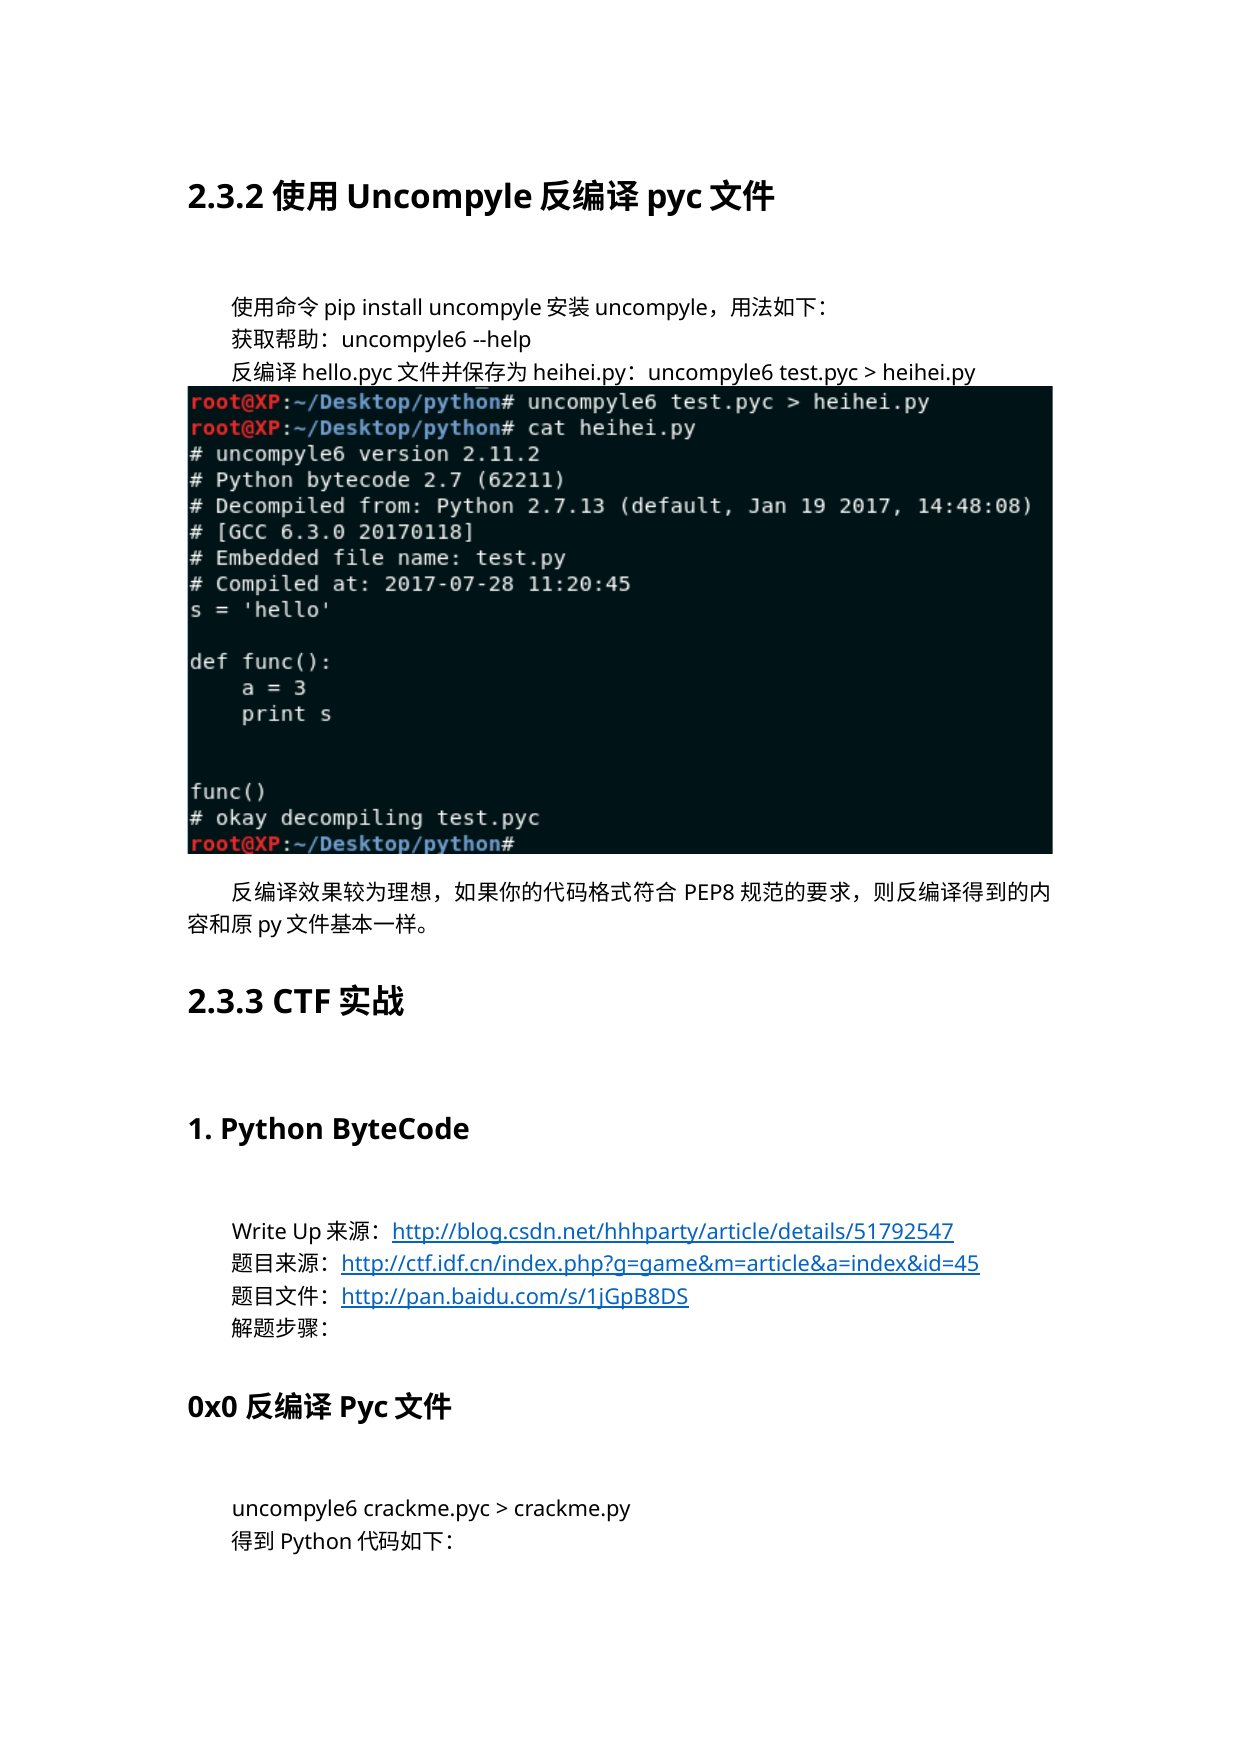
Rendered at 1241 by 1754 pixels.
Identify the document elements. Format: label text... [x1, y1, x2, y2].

text uncompyle6 crackme.pyc > crackme.py [187, 1491, 1053, 1524]
subtitle 1. Python ByteCode [187, 1096, 1053, 1161]
picture [187, 386, 1053, 854]
subtitle 2.3.3 CTF实战 [187, 966, 1053, 1031]
subtitle 0x0 反编译Pyc文件 [187, 1372, 1053, 1437]
text 获取帮助：uncompyle6 --help [187, 322, 1053, 354]
text 得到Python代码如下： [187, 1524, 1053, 1556]
text 使用命令pip install uncompyle安装uncompyle，用法如下： [187, 289, 1053, 322]
text 反编译hello.pyc文件并保存为heihei.py：uncompyle6 test.pyc > heihei.py [187, 354, 1053, 386]
text 题目文件：http://pan.baidu.com/s/1jGpB8DS [187, 1278, 1053, 1311]
text 反编译效果较为理想，如果你的代码格式符合PEP8规范的要求，则反编译得到的内容和原py文件基本一样。 [187, 874, 1053, 939]
text 解题步骤： [187, 1311, 1053, 1343]
subtitle 2.3.2 使用Uncompyle反编译pyc文件 [187, 162, 1053, 227]
text Write Up来源：http://blog.csdn.net/hhhparty/article/details/51792547 [187, 1213, 1053, 1246]
text 题目来源：http://ctf.idf.cn/index.php?g=game&m=article&a=index&id=45 [187, 1246, 1053, 1278]
